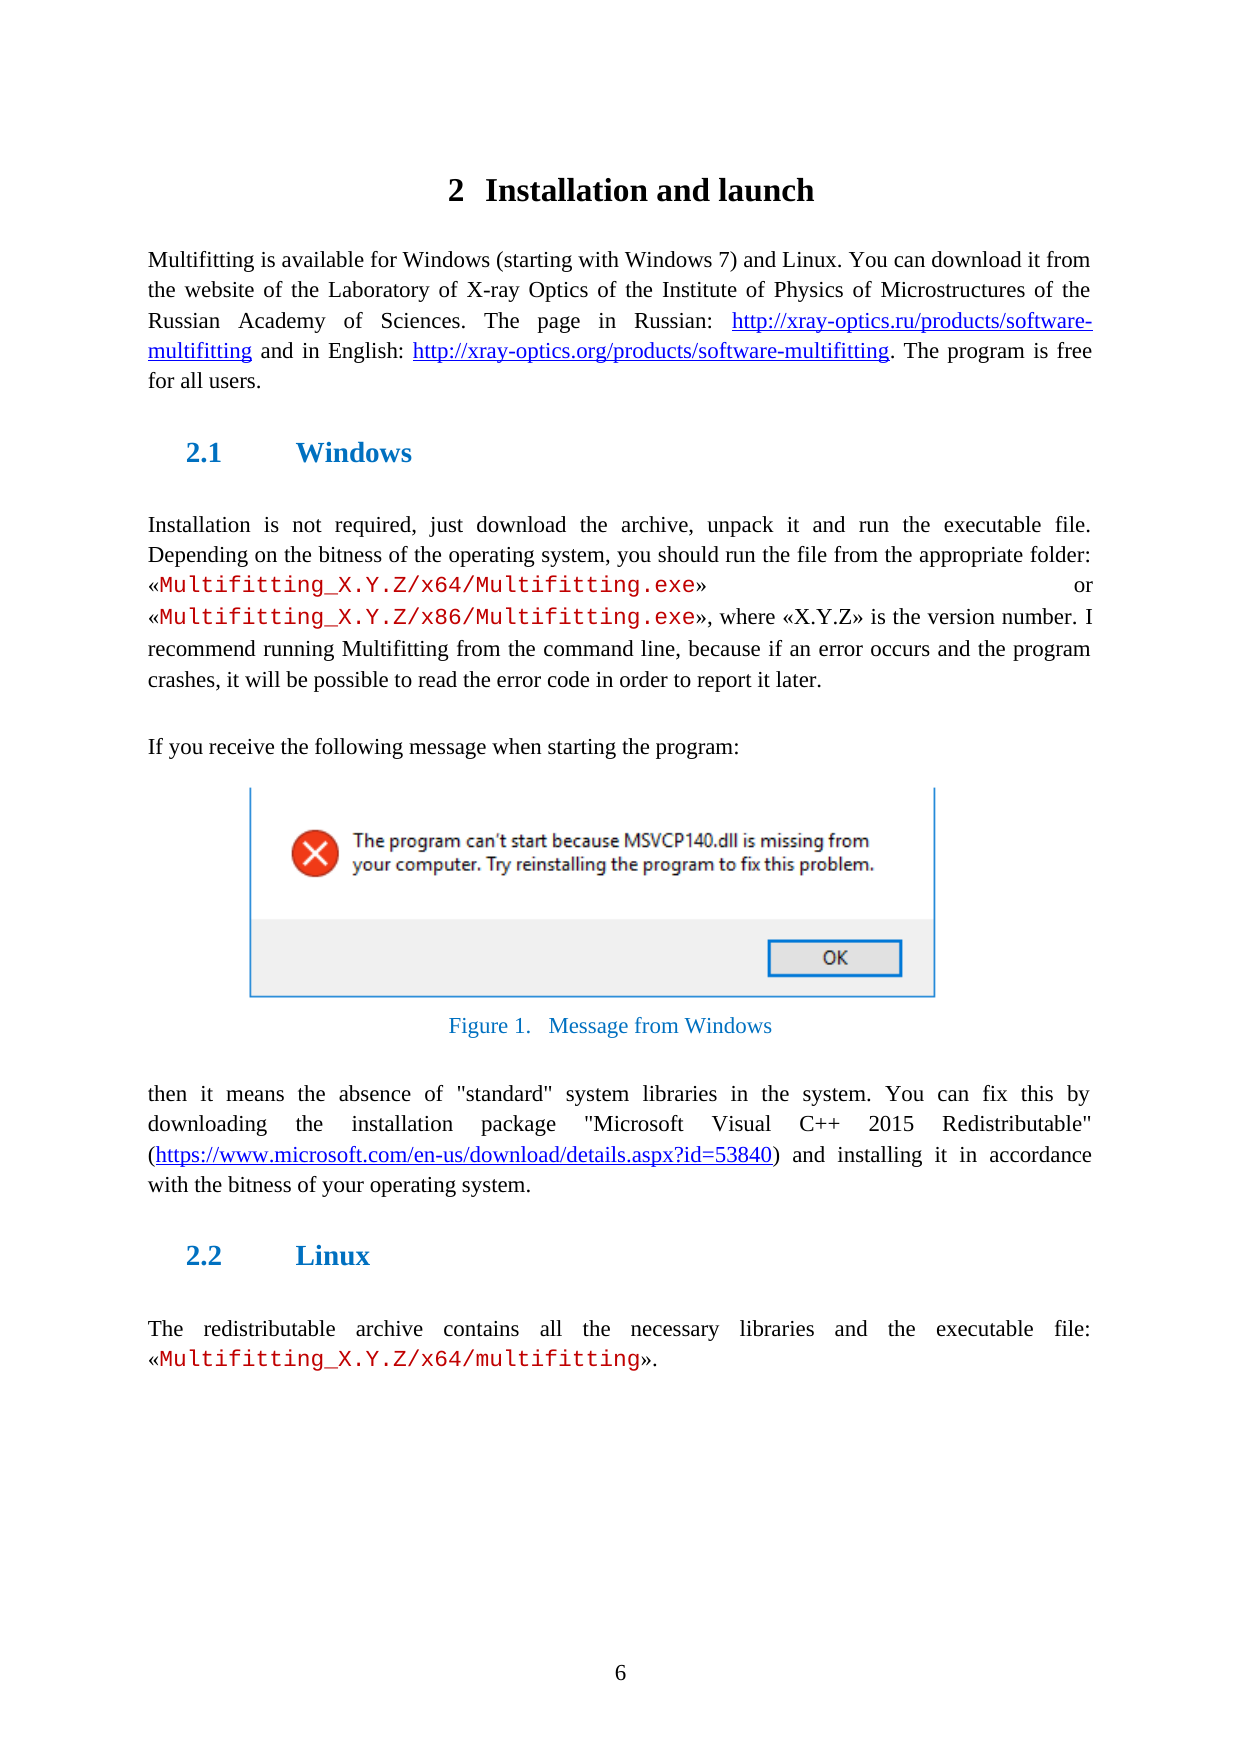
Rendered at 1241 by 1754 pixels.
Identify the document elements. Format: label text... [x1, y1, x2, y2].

subtitle Installation and launch [178, 170, 1093, 209]
subtitle Linux [155, 1238, 1093, 1272]
text Multifitting is available for Windows (starting with Windows 7) and Linux. You can download it from the website of the Laboratory of X-ray Optics of the Institute of Physics of Microstructures of the Russian Academy of Sciences. The page in Russian: http://xray-optics.ru/products/software-multifitting and in English: http://xray-optics.org/products/software-multifitting. The program is free for all users. [148, 246, 1093, 393]
picture [242, 777, 948, 1004]
text then it means the absence of "standard" system libraries in the system. You can fix this by downloading the installation package "Microsoft Visual C++ 2015 Redistributable" (https://www.microsoft.com/en-us/download/details.aspx?id=53840) and installing it in accordance with the bitness of your operating system. [148, 1080, 1093, 1197]
text Installation is not required, just download the archive, unpack it and run the executable file. Depending on the bitness of the operating system, you should run the file from the appropriate folder: «Multifitting_X.Y.Z/x64/Multifitting.exe» or «Multifitting_X.Y.Z/x86/Multifitting.exe», where «X.Y.Z» is the version number. I recommend running Multifitting from the command line, because if an error occurs and the program crashes, it will be possible to read the error code in order to report it later. [148, 511, 1093, 692]
text If you receive the following message when starting the program: [148, 733, 1093, 760]
text The redistributable archive contains all the necessary libraries and the executable file: «Multifitting_X.Y.Z/x64/multifitting». [148, 1314, 1093, 1373]
subtitle Windows [155, 435, 1093, 468]
